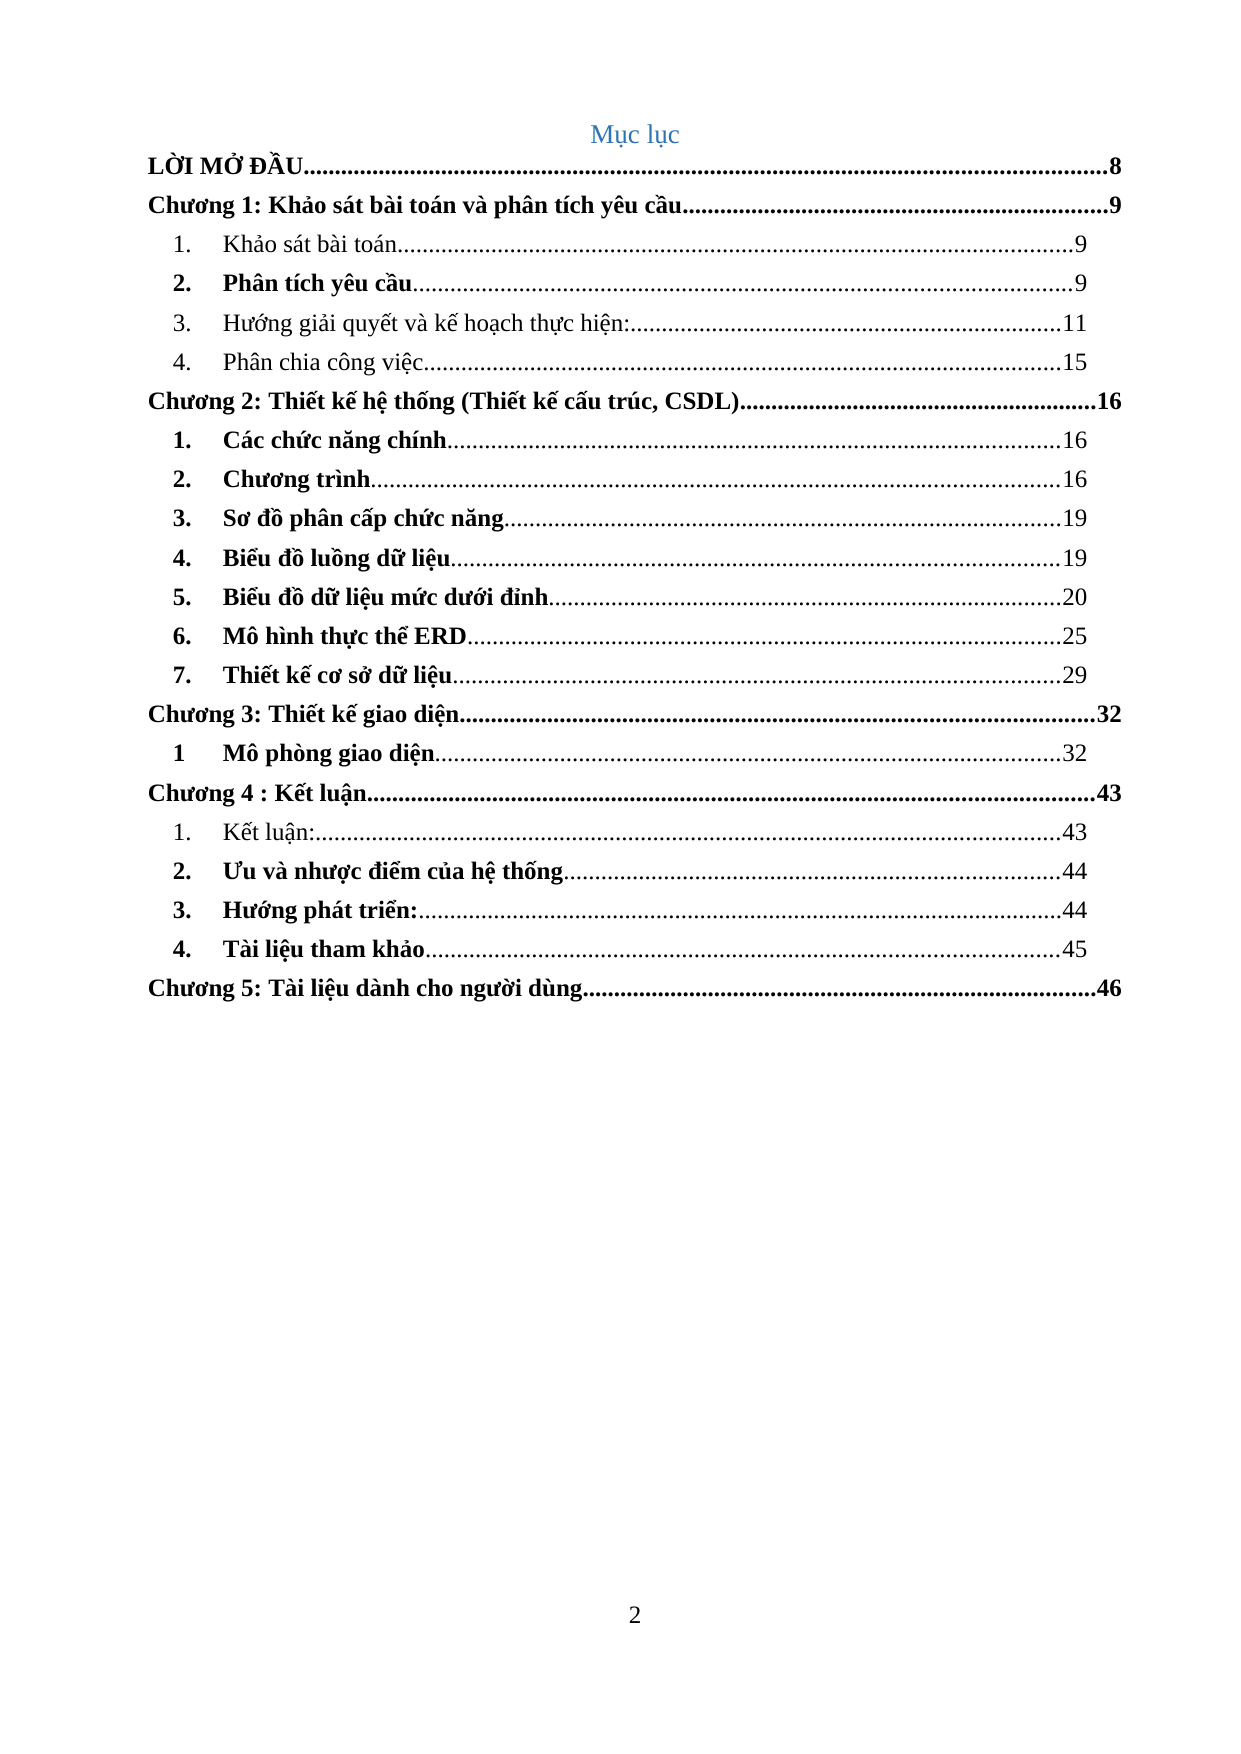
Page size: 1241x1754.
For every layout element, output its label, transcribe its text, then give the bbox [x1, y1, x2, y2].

text Chương 5: Tài liệu dành cho người dùng 46 [148, 973, 1122, 1002]
text 1. Khảo sát bài toán 9 [173, 229, 1122, 258]
text 6. Mô hình thực thể ERD 25 [173, 621, 1122, 650]
text LỜI MỞ ĐẦU 8 [148, 151, 1122, 180]
text 4. Phân chia công việc 15 [173, 347, 1122, 376]
text Chương 4 : Kết luận 43 [148, 778, 1122, 806]
text 4. Tài liệu tham khảo 45 [173, 934, 1122, 963]
text 2. Ưu và nhược điểm của hệ thống 44 [173, 856, 1122, 885]
text 3. Sơ đồ phân cấp chức năng 19 [173, 503, 1122, 532]
text Chương 1: Khảo sát bài toán và phân tích yêu cầu 9 [148, 190, 1122, 219]
text 2. Chương trình 16 [173, 464, 1122, 493]
text 3. Hướng giải quyết và kế hoạch thực hiện: 11 [173, 308, 1122, 336]
text 5. Biểu đồ dữ liệu mức dưới đỉnh 20 [173, 582, 1122, 611]
subtitle Mục lục [148, 118, 1122, 149]
text 4. Biểu đồ luồng dữ liệu 19 [173, 543, 1122, 571]
text Chương 3: Thiết kế giao diện 32 [148, 699, 1122, 728]
text 1. Các chức năng chính 16 [173, 425, 1122, 454]
text 2. Phân tích yêu cầu 9 [173, 268, 1122, 297]
text 1 Mô phòng giao diện 32 [173, 738, 1122, 767]
text 7. Thiết kế cơ sở dữ liệu 29 [173, 660, 1122, 689]
text Chương 2: Thiết kế hệ thống (Thiết kế cấu trúc, CSDL) 16 [148, 386, 1122, 415]
text 1. Kết luận: 43 [173, 817, 1122, 846]
text 3. Hướng phát triển: 44 [173, 895, 1122, 924]
